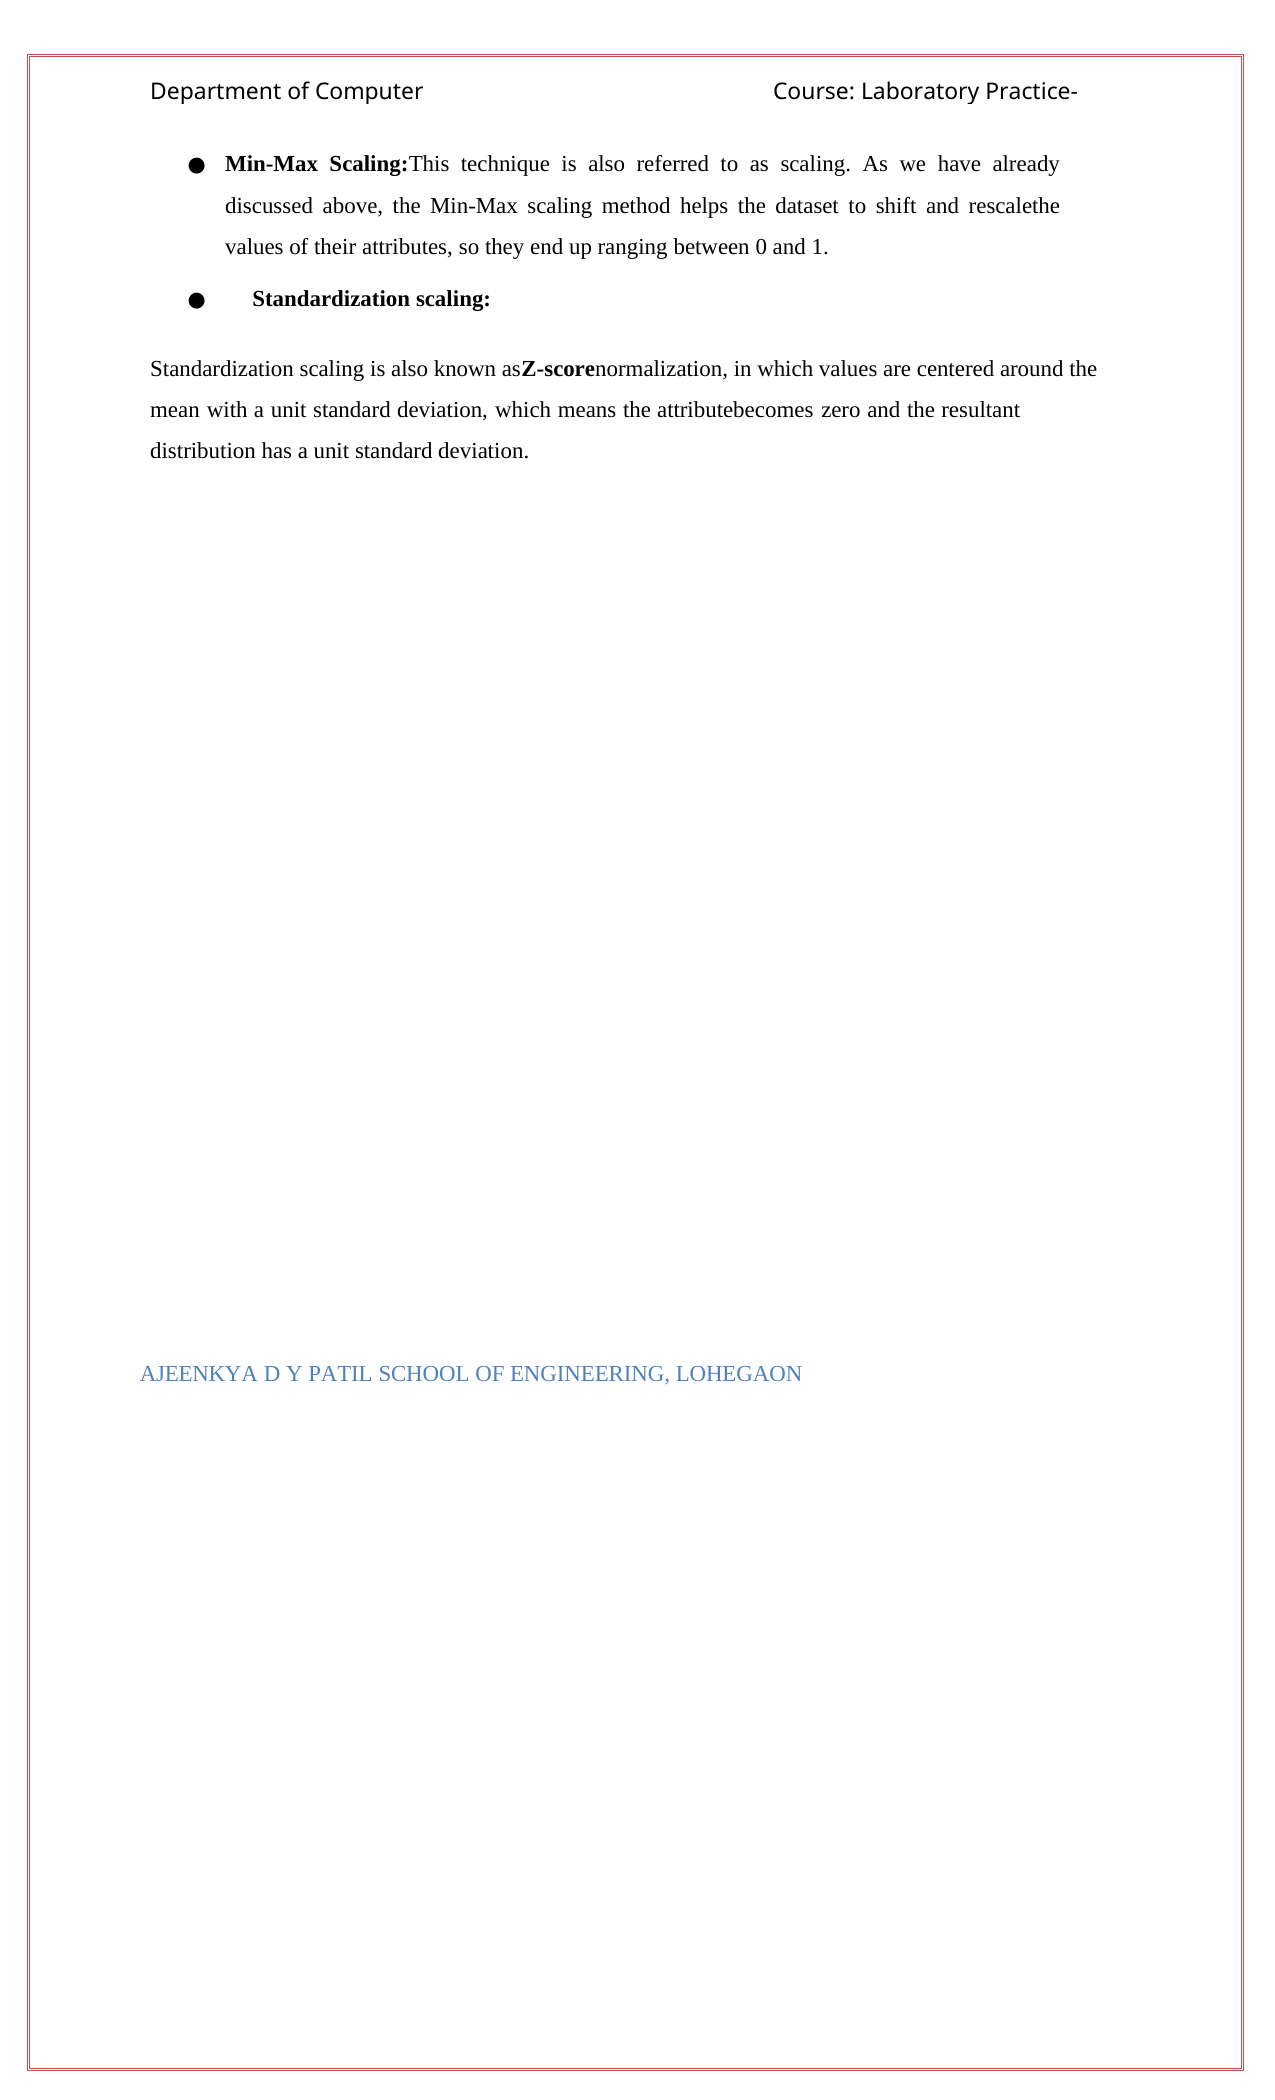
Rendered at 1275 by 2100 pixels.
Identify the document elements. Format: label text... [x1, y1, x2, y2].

text AJEENKYA D Y PATIL SCHOOL OF ENGINEERING, LOHEGAON [139, 1360, 1241, 1386]
list Standardization scaling: [187, 284, 1241, 312]
list Min-Max Scaling:This technique is also referred to as scaling. As we have already discussed above, the Min-Max scaling method helps the dataset to shift and rescalethe values of their attributes, so they end up ranging between 0 and 1. [187, 149, 1061, 260]
text Standardization scaling is also known asZ-scorenormalization, in which values are centered around the mean with a unit standard deviation, which means the attributebecomes zero and the resultant distribution has a unit standard deviation. [150, 355, 1100, 463]
